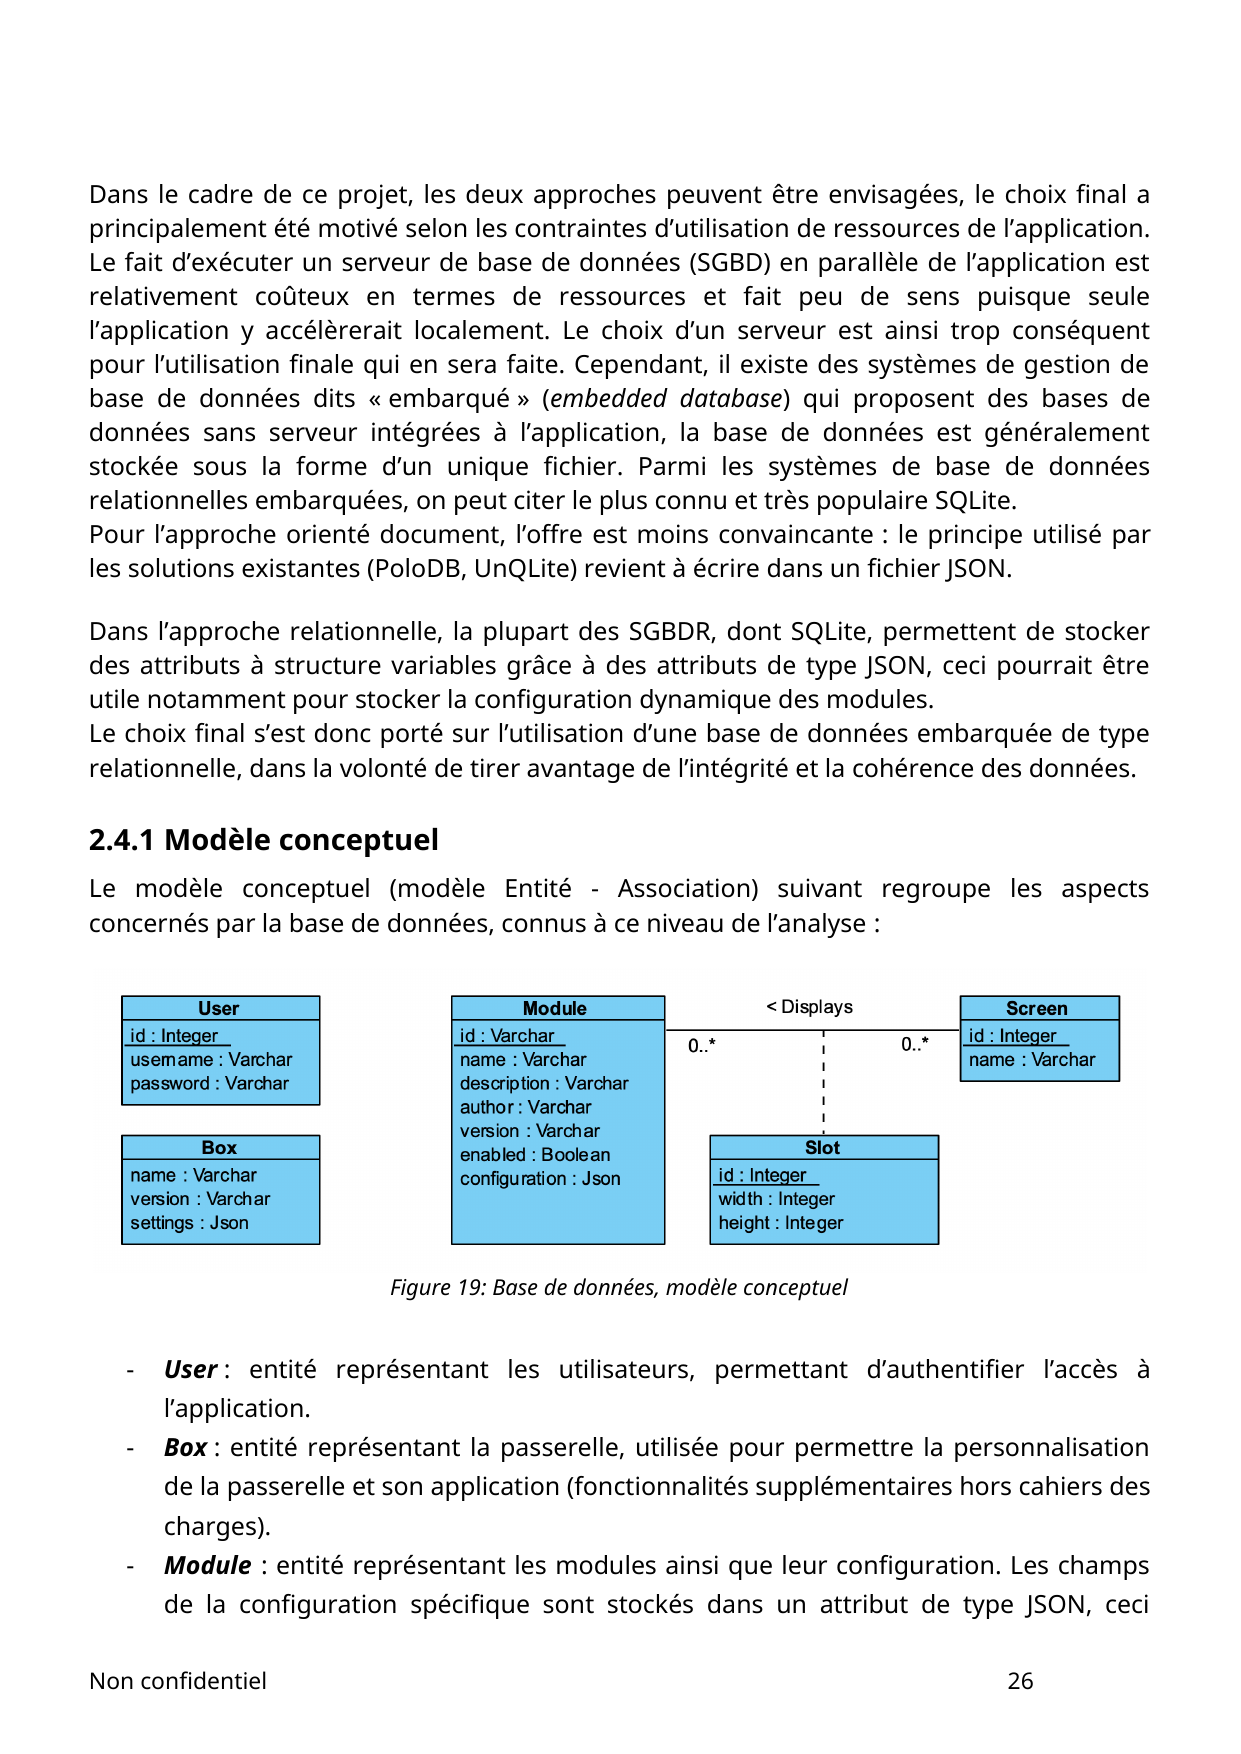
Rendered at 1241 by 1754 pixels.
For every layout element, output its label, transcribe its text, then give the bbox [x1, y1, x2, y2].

text Figure 19: Base de données, modèle conceptuel [89, 1272, 1152, 1302]
text Le choix final s’est donc porté sur l’utilisation d’une base de données embarquée de type relationnelle, dans la volonté de tirer avantage de l’intégrité et la cohérence des données. [89, 716, 1152, 784]
text Pour l’approche orienté document, l’offre est moins convaincante : le principe utilisé par les solutions existantes (PoloDB, UnQLite) revient à écrire dans un fichier JSON. [89, 517, 1152, 585]
text Dans l’approche relationnelle, la plupart des SGBDR, dont SQLite, permettent de stocker des attributs à structure variables grâce à des attributs de type JSON, ceci pourrait être utile notamment pour stocker la configuration dynamique des modules. [89, 614, 1152, 716]
picture [93, 968, 1148, 1273]
list User : entité représentant les utilisateurs, permettant d’authentifier l’accès à l’application. [126, 1352, 1152, 1425]
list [126, 1547, 1152, 1621]
list Box : entité représentant la passerelle, utilisée pour permettre la personnalisation de la passerelle et son application (fonctionnalités supplémentaires hors cahiers des charges). [126, 1430, 1152, 1542]
subtitle Modèle conceptuel [89, 819, 1152, 859]
text Le modèle conceptuel (modèle Entité - Association) suivant regroupe les aspects concernés par la base de données, connus à ce niveau de l’analyse : [89, 871, 1152, 939]
text Dans le cadre de ce projet, les deux approches peuvent être envisagées, le choix final a principalement été motivé selon les contraintes d’utilisation de ressources de l’application. Le fait d’exécuter un serveur de base de données (SGBD) en parallèle de l’application est relativement coûteux en termes de ressources et fait peu de sens puisque seule l’application y accélèrerait localement. Le choix d’un serveur est ainsi trop conséquent pour l’utilisation finale qui en sera faite. Cependant, il existe des systèmes de gestion de base de données dits « embarqué » (embedded database) qui proposent des bases de données sans serveur intégrées à l’application, la base de données est généralement stockée sous la forme d’un unique fichier. Parmi les systèmes de base de données relationnelles embarquées, on peut citer le plus connu et très populaire SQLite. [89, 176, 1152, 517]
